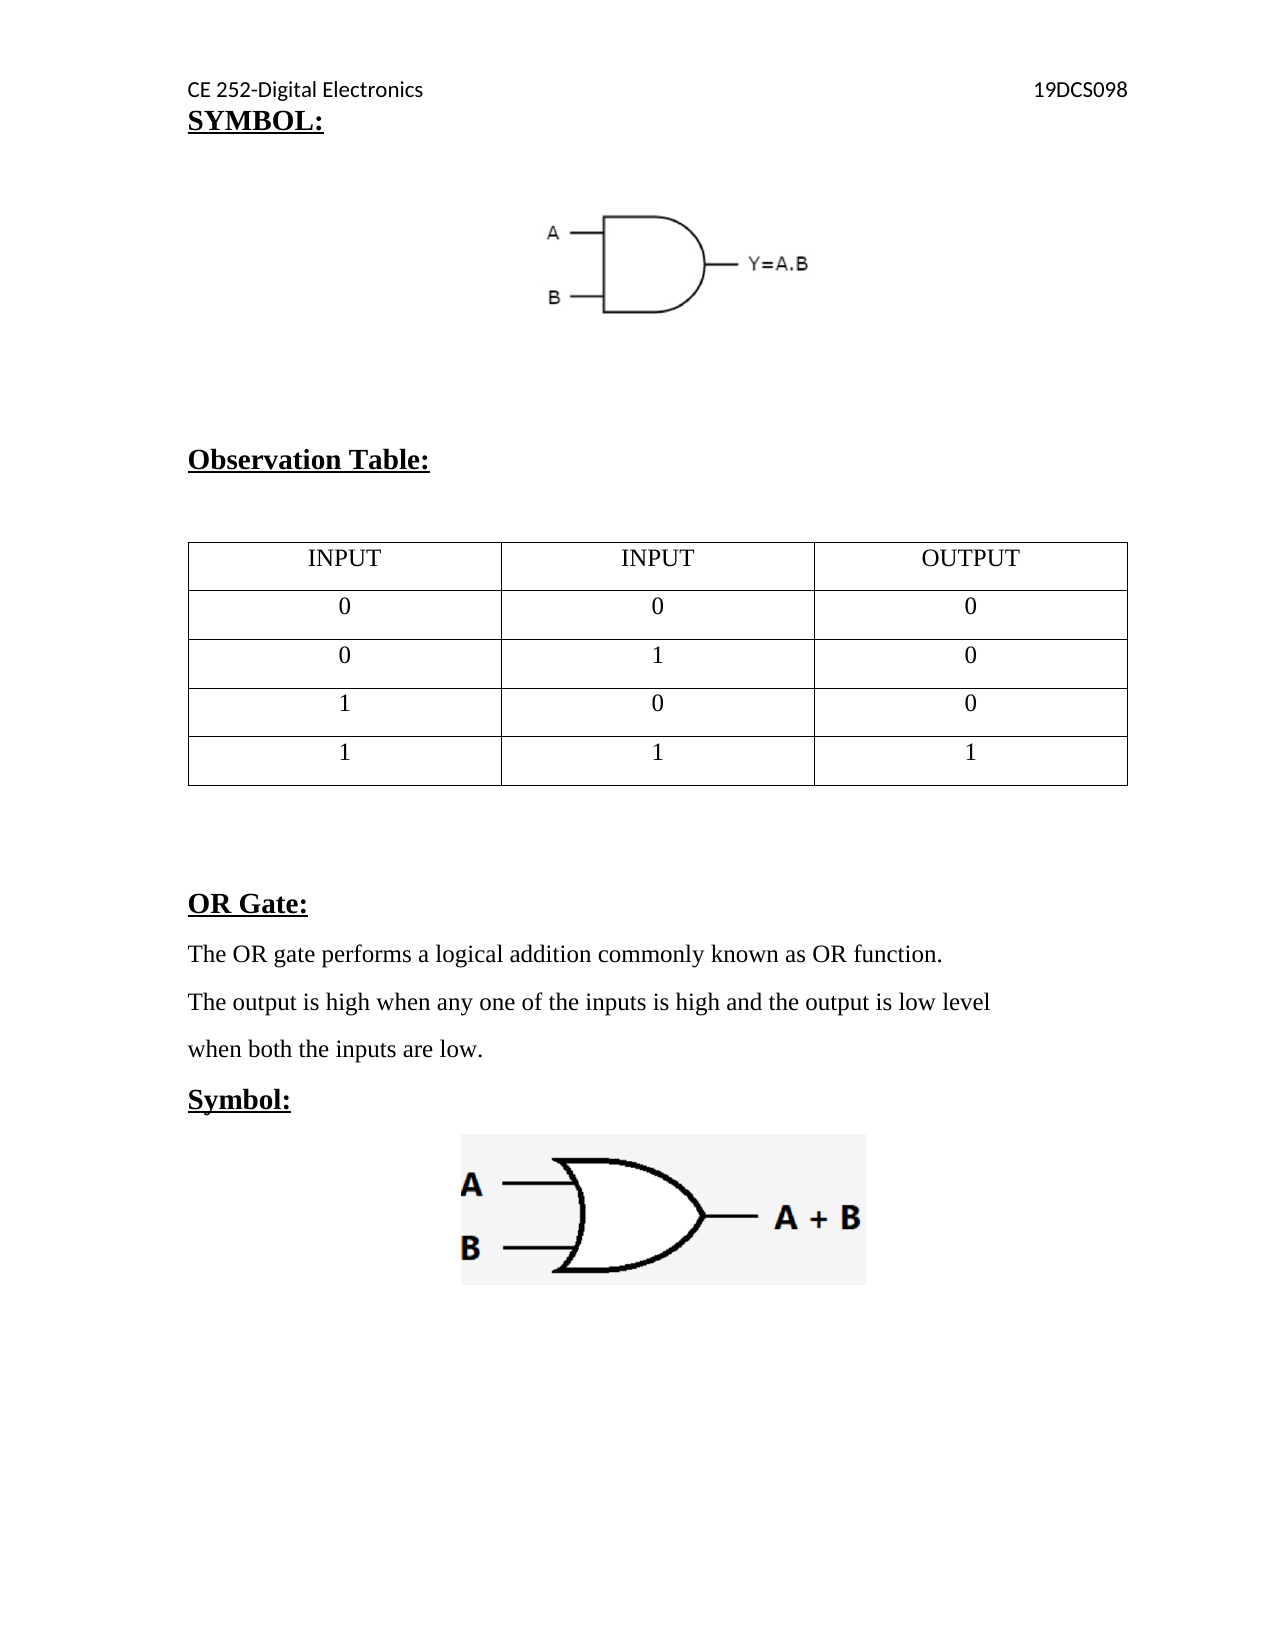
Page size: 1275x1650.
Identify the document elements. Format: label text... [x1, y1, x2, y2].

table_cell 0 [189, 640, 501, 687]
table_cell 0 [502, 591, 814, 639]
table_cell 1 [502, 737, 814, 784]
text The OR gate performs a logical addition commonly known as OR function. [187, 939, 1139, 968]
table_cell 1 [189, 689, 501, 736]
table_cell 1 [815, 737, 1127, 784]
table_cell 1 [189, 737, 501, 784]
table_header OUTPUT [815, 543, 1127, 590]
table_header INPUT [502, 543, 814, 590]
text OR Gate: [187, 886, 1139, 919]
text SYMBOL: [187, 103, 1139, 137]
table_cell 0 [815, 591, 1127, 639]
text Observation Table: [187, 442, 1139, 476]
table_cell 0 [189, 591, 501, 639]
table_header INPUT [189, 543, 501, 590]
text The output is high when any one of the inputs is high and the output is low level [187, 987, 1139, 1015]
picture [510, 191, 817, 318]
text when both the inputs are low. [187, 1034, 1139, 1063]
table_cell 1 [502, 640, 814, 687]
picture [461, 1134, 867, 1285]
table_cell 0 [502, 689, 814, 736]
text Symbol: [187, 1082, 1139, 1116]
table_cell 0 [815, 689, 1127, 736]
table_cell 0 [815, 640, 1127, 687]
